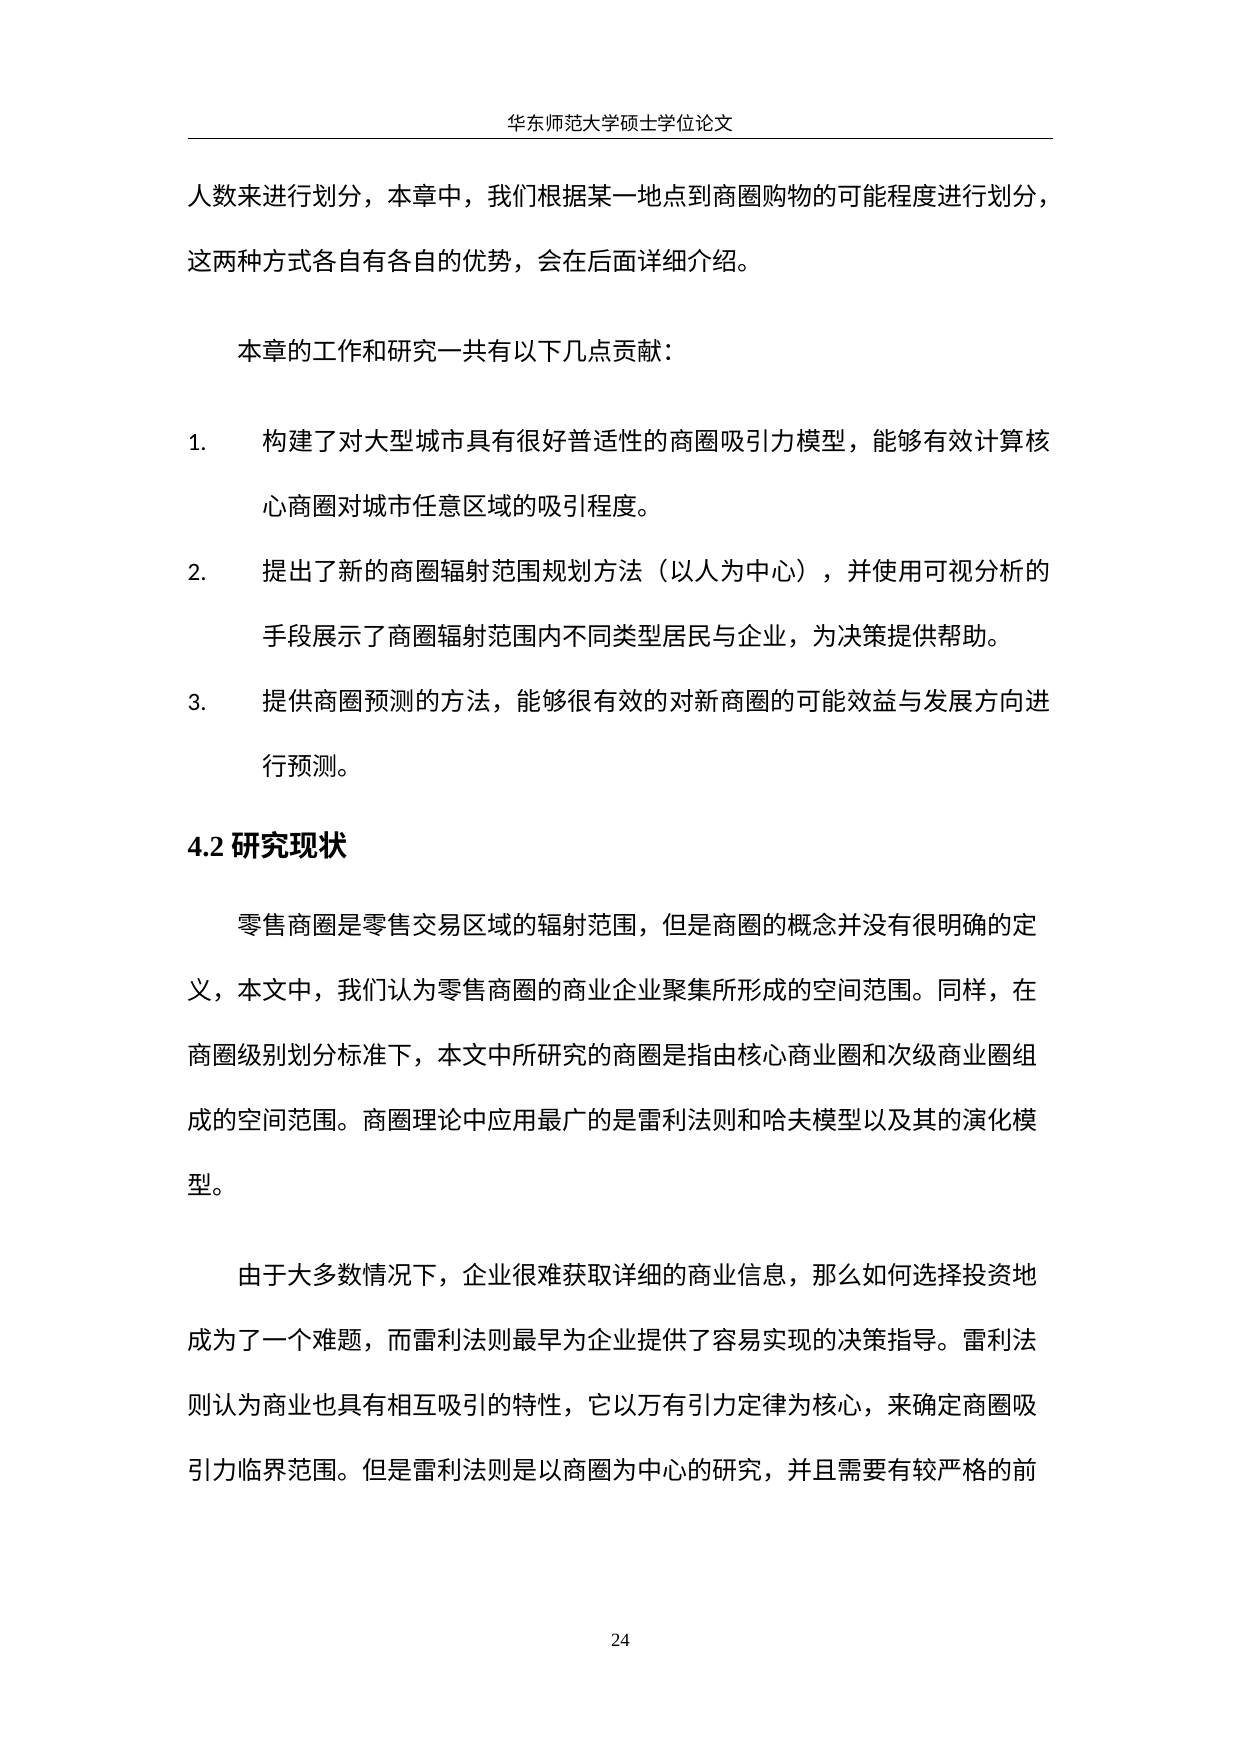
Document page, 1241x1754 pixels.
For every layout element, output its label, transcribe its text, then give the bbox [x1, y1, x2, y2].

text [187, 1241, 1053, 1501]
list 1. 构建了对大型城市具有很好普适性的商圈吸引力模型，能够有效计算核心商圈对城市任意区域的吸引程度。 [187, 407, 1053, 537]
list 2. 提出了新的商圈辐射范围规划方法（以人为中心），并使用可视分析的手段展示了商圈辐射范围内不同类型居民与企业，为决策提供帮助。 [187, 537, 1053, 667]
text 零售商圈是零售交易区域的辐射范围，但是商圈的概念并没有很明确的定义，本文中，我们认为零售商圈的商业企业聚集所形成的空间范围。同样，在商圈级别划分标准下，本文中所研究的商圈是指由核心商业圈和次级商业圈组成的空间范围。商圈理论中应用最广的是雷利法则和哈夫模型以及其的演化模型。 [187, 891, 1053, 1216]
list 3. 提供商圈预测的方法，能够很有效的对新商圈的可能效益与发展方向进行预测。 [187, 667, 1053, 797]
text 本章的工作和研究一共有以下几点贡献： [187, 317, 1053, 382]
subtitle 4.2 研究现状 [187, 812, 1053, 877]
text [187, 162, 1053, 292]
